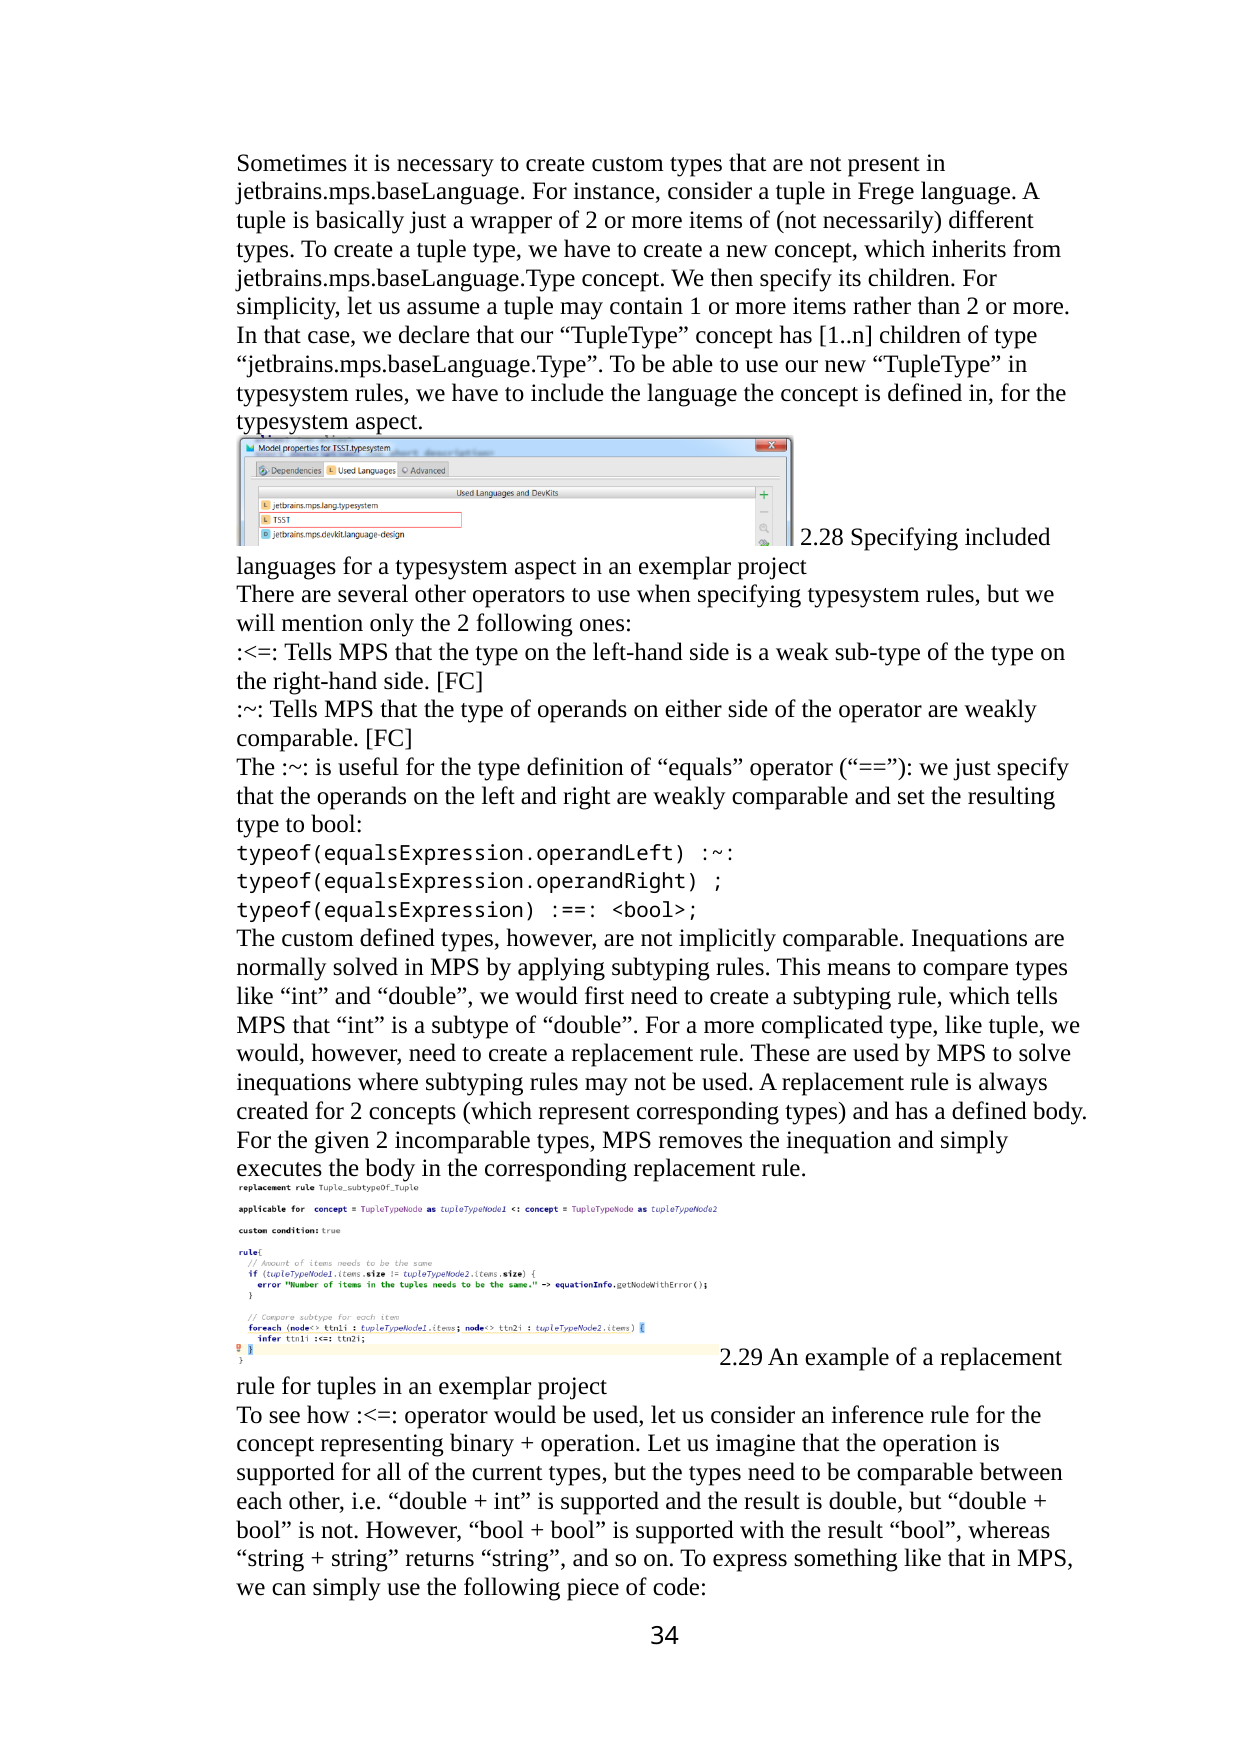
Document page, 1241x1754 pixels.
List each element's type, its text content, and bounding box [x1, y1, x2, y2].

text The custom defined types, however, are not implicitly comparable. Inequations are normally solved in MPS by applying subtyping rules. This means to compare types like “int” and “double”, we would first need to create a subtyping rule, which tells MPS that “int” is a subtype of “double”. For a more complicated type, like tuple, we would, however, need to create a replacement rule. These are used by MPS to solve inequations where subtyping rules may not be used. A replacement rule is always created for 2 concepts (which represent corresponding types) and has a defined body. For the given 2 incomparable types, MPS removes the inequation and simply executes the body in the corresponding replacement rule. [236, 923, 1092, 1182]
picture [236, 435, 794, 546]
text The :~: is useful for the type definition of “equals” operator (“==”): we just specify that the operands on the left and right are weakly comparable and set the resulting type to bool: [236, 752, 1092, 838]
text There are several other operators to use when specifying typesystem rules, but we will mention only the 2 following ones: [236, 579, 1092, 637]
text Sometimes it is necessary to create custom types that are not present in jetbrains.mps.baseLanguage. For instance, consider a tuple in Frege language. A tuple is basically just a wrapper of 2 or more items of (not necessarily) different types. To create a tuple type, we have to create a new concept, which inherits from jetbrains.mps.baseLanguage.Type concept. We then specify its children. For simplicity, let us assume a tuple may contain 1 or more items rather than 2 or more. In that case, we declare that our “TupleType” concept has [1..n] children of type “jetbrains.mps.baseLanguage.Type”. To be able to use our new “TupleType” in typesystem rules, we have to include the language the concept is defined in, for the typesystem aspect. [236, 148, 1092, 435]
picture [236, 1182, 720, 1366]
text typeof(equalsExpression.operandLeft) :~: typeof(equalsExpression.operandRight) ; [236, 838, 1092, 895]
text :<=: Tells MPS that the type on the left-hand side is a weak sub-type of the type on the right-hand side. [FC] [236, 637, 1092, 694]
text typeof(equalsExpression) :==: <bool>; [236, 895, 1092, 923]
text :~: Tells MPS that the type of operands on either side of the operator are weakly comparable. [FC] [236, 694, 1092, 752]
text To see how :<=: operator would be used, let us consider an inference rule for the concept representing binary + operation. Let us imagine that the operation is supported for all of the current types, but the types need to be comparable between each other, i.e. “double + int” is supported and the result is double, but “double + bool” is not. However, “bool + bool” is supported with the result “bool”, whereas “string + string” returns “string”, and so on. To express something like that in MPS, we can simply use the following piece of code: [236, 1400, 1092, 1601]
